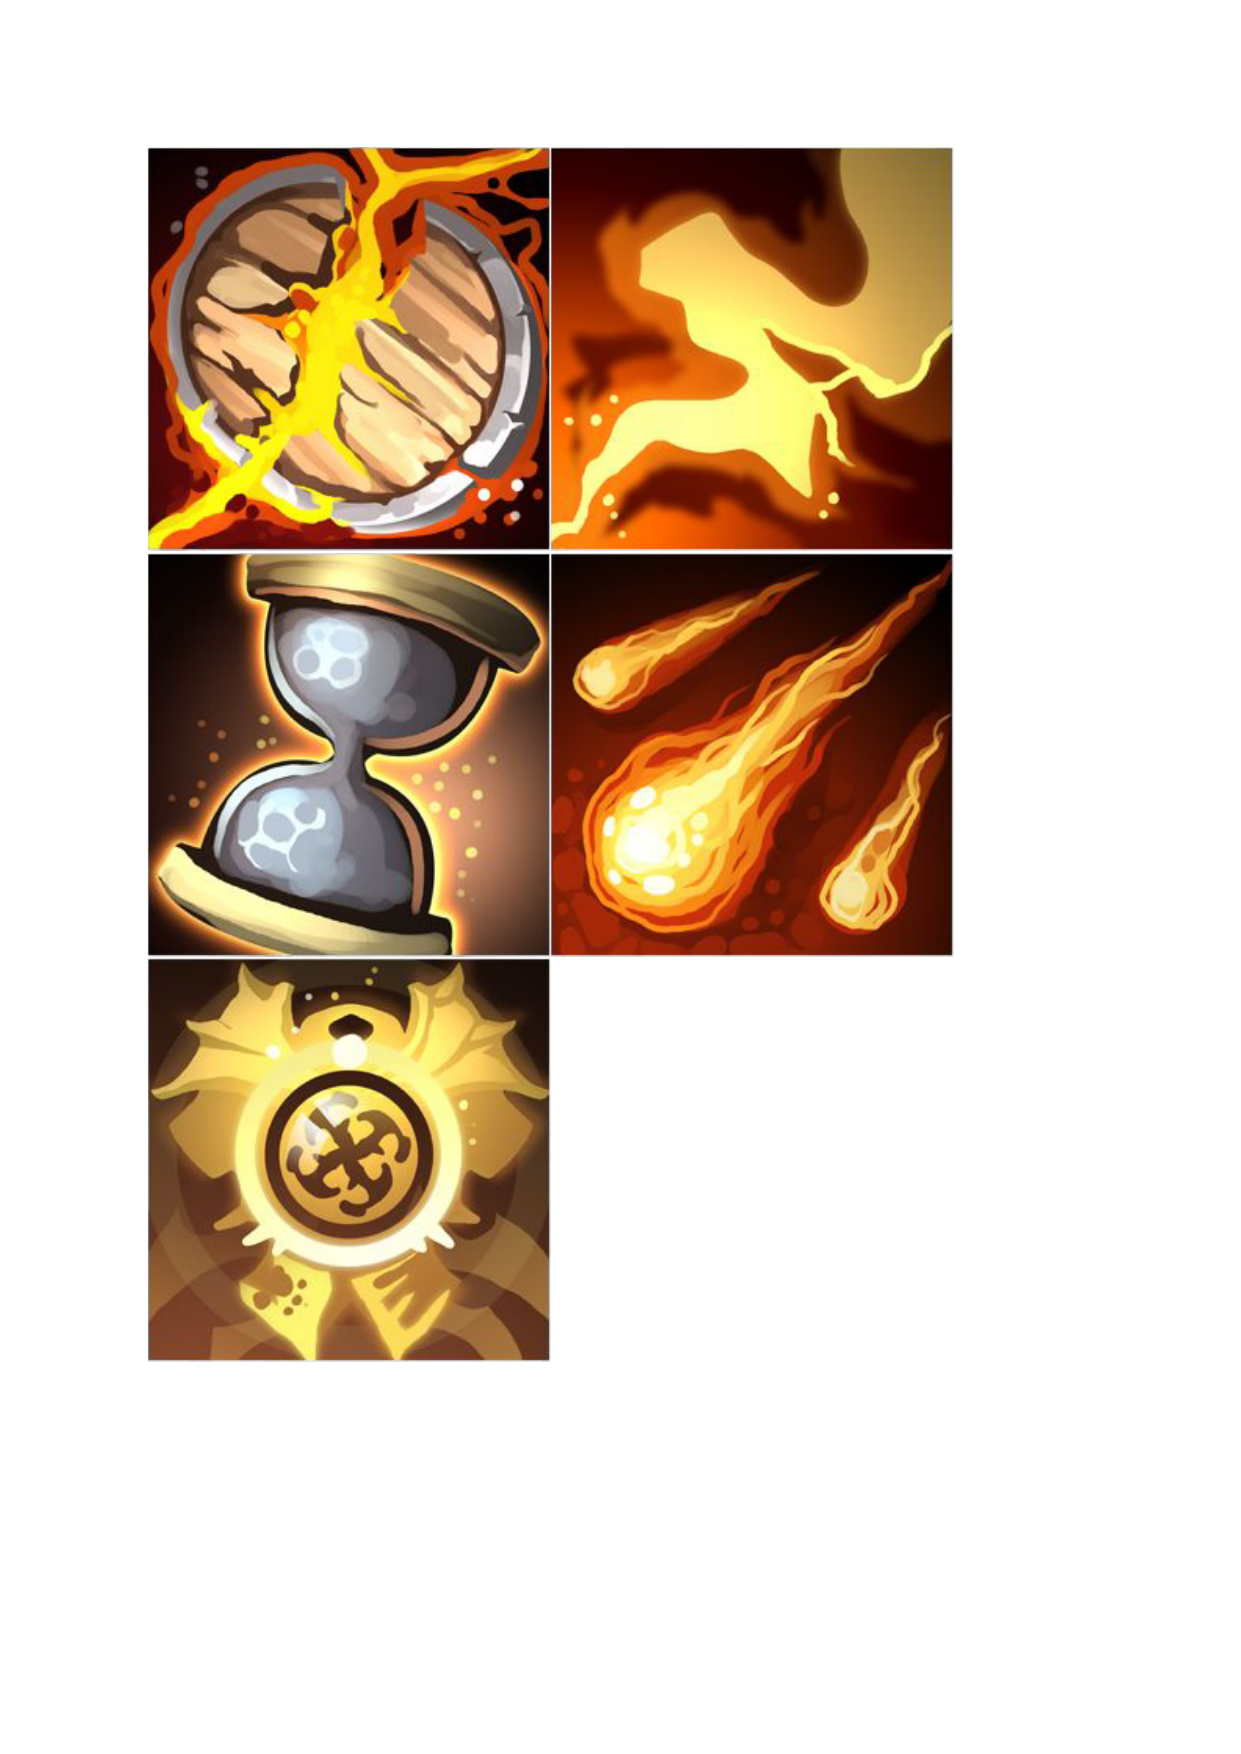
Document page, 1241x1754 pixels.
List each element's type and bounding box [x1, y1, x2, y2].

picture [147, 553, 954, 957]
picture [147, 958, 551, 1362]
picture [147, 147, 954, 551]
